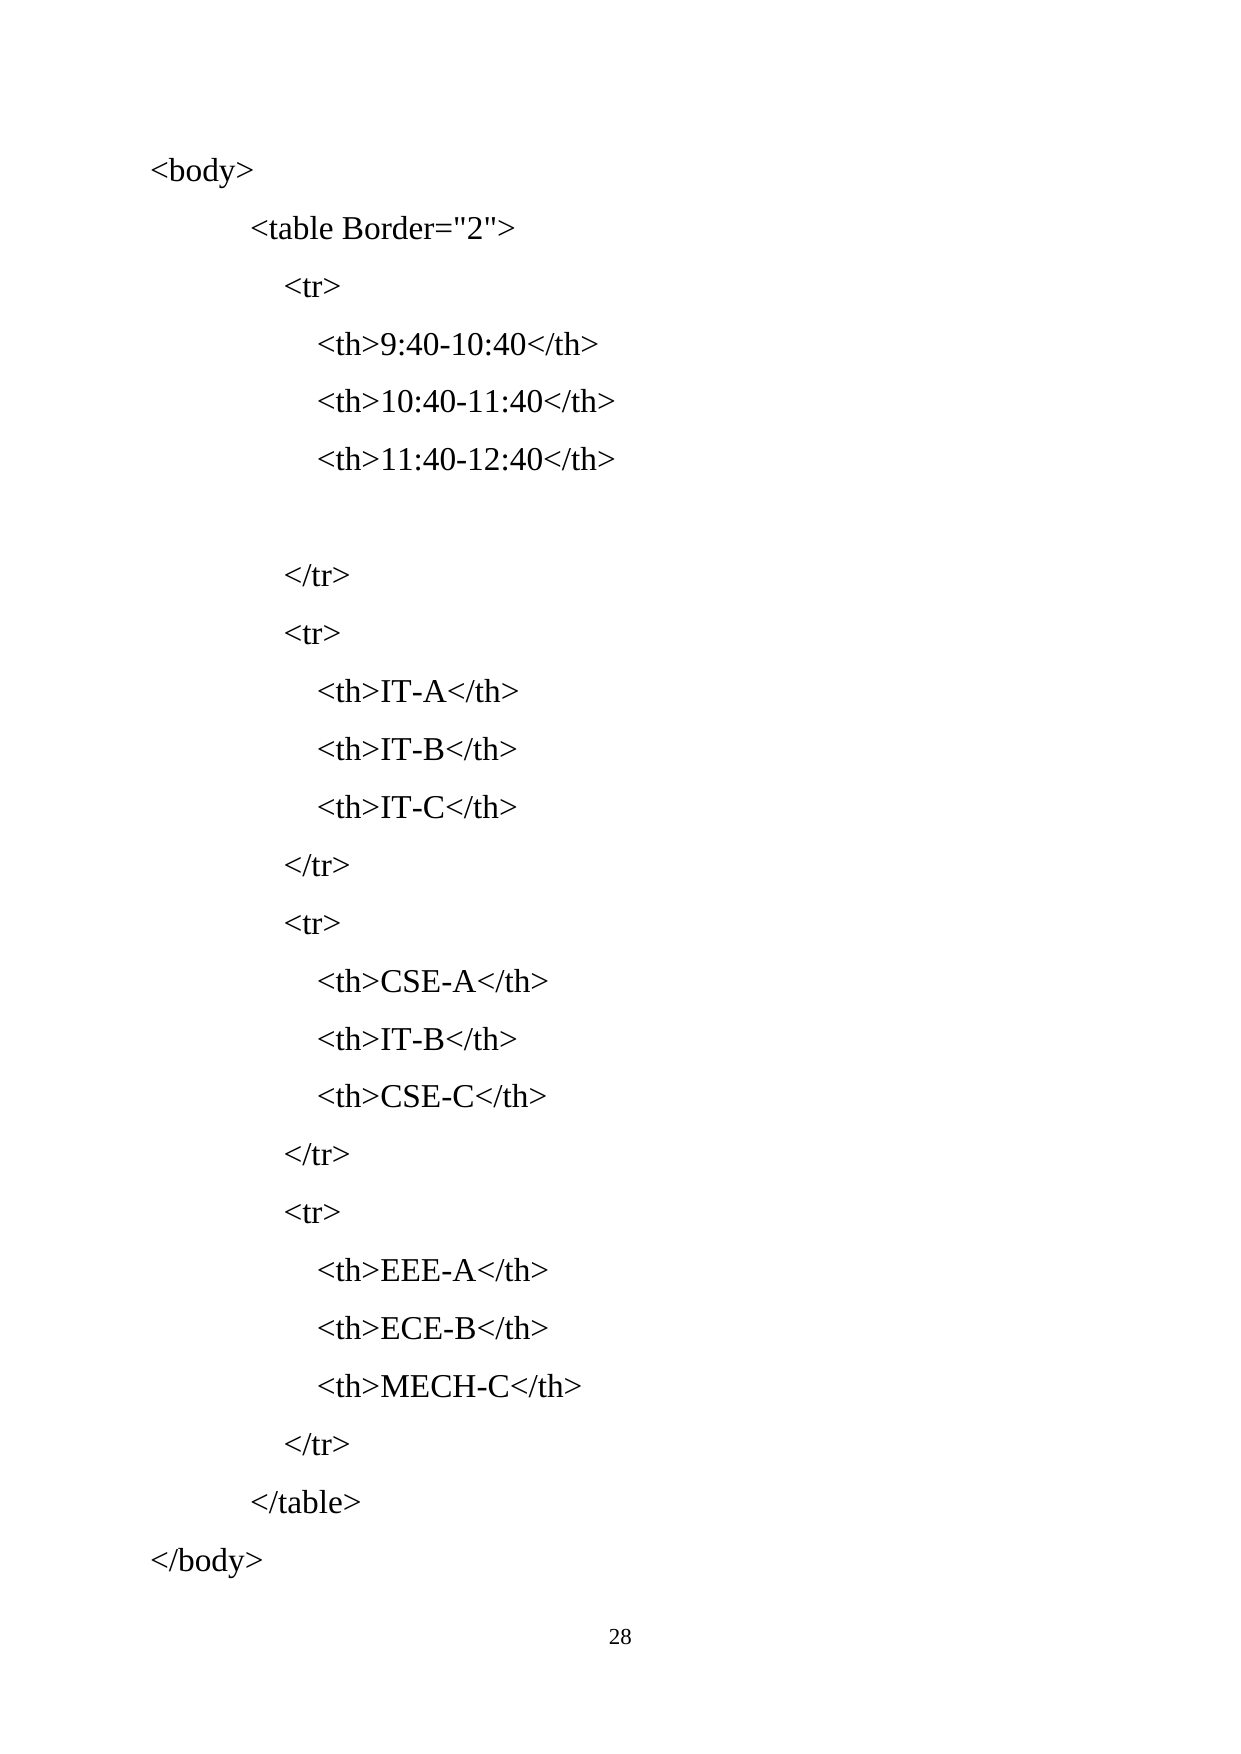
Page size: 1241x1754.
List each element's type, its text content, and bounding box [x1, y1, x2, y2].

text </tr> [150, 555, 1170, 594]
text <body> [150, 150, 1170, 188]
text <tr> [150, 266, 1170, 304]
text <th>CSE-A</th> [150, 961, 1170, 999]
text <th>11:40-12:40</th> [150, 439, 1170, 478]
text <table Border="2"> [150, 208, 1170, 246]
text <th>IT-B</th> [150, 729, 1170, 767]
text <th>10:40-11:40</th> [150, 382, 1170, 420]
text <th>ECE-B</th> [150, 1308, 1170, 1347]
text <th>IT-C</th> [150, 787, 1170, 825]
text </table> [150, 1482, 1170, 1520]
text <tr> [150, 903, 1170, 941]
text <th>MECH-C</th> [150, 1366, 1170, 1404]
text </tr> [150, 1134, 1170, 1173]
text </tr> [150, 1424, 1170, 1462]
text <tr> [150, 613, 1170, 652]
text </body> [150, 1540, 1170, 1578]
text </tr> [150, 845, 1170, 883]
text <tr> [150, 1192, 1170, 1231]
text <th>9:40-10:40</th> [150, 324, 1170, 362]
text <th>EEE-A</th> [150, 1250, 1170, 1289]
text <th>IT-B</th> [150, 1019, 1170, 1057]
text <th>IT-A</th> [150, 671, 1170, 709]
text <th>CSE-C</th> [150, 1077, 1170, 1115]
